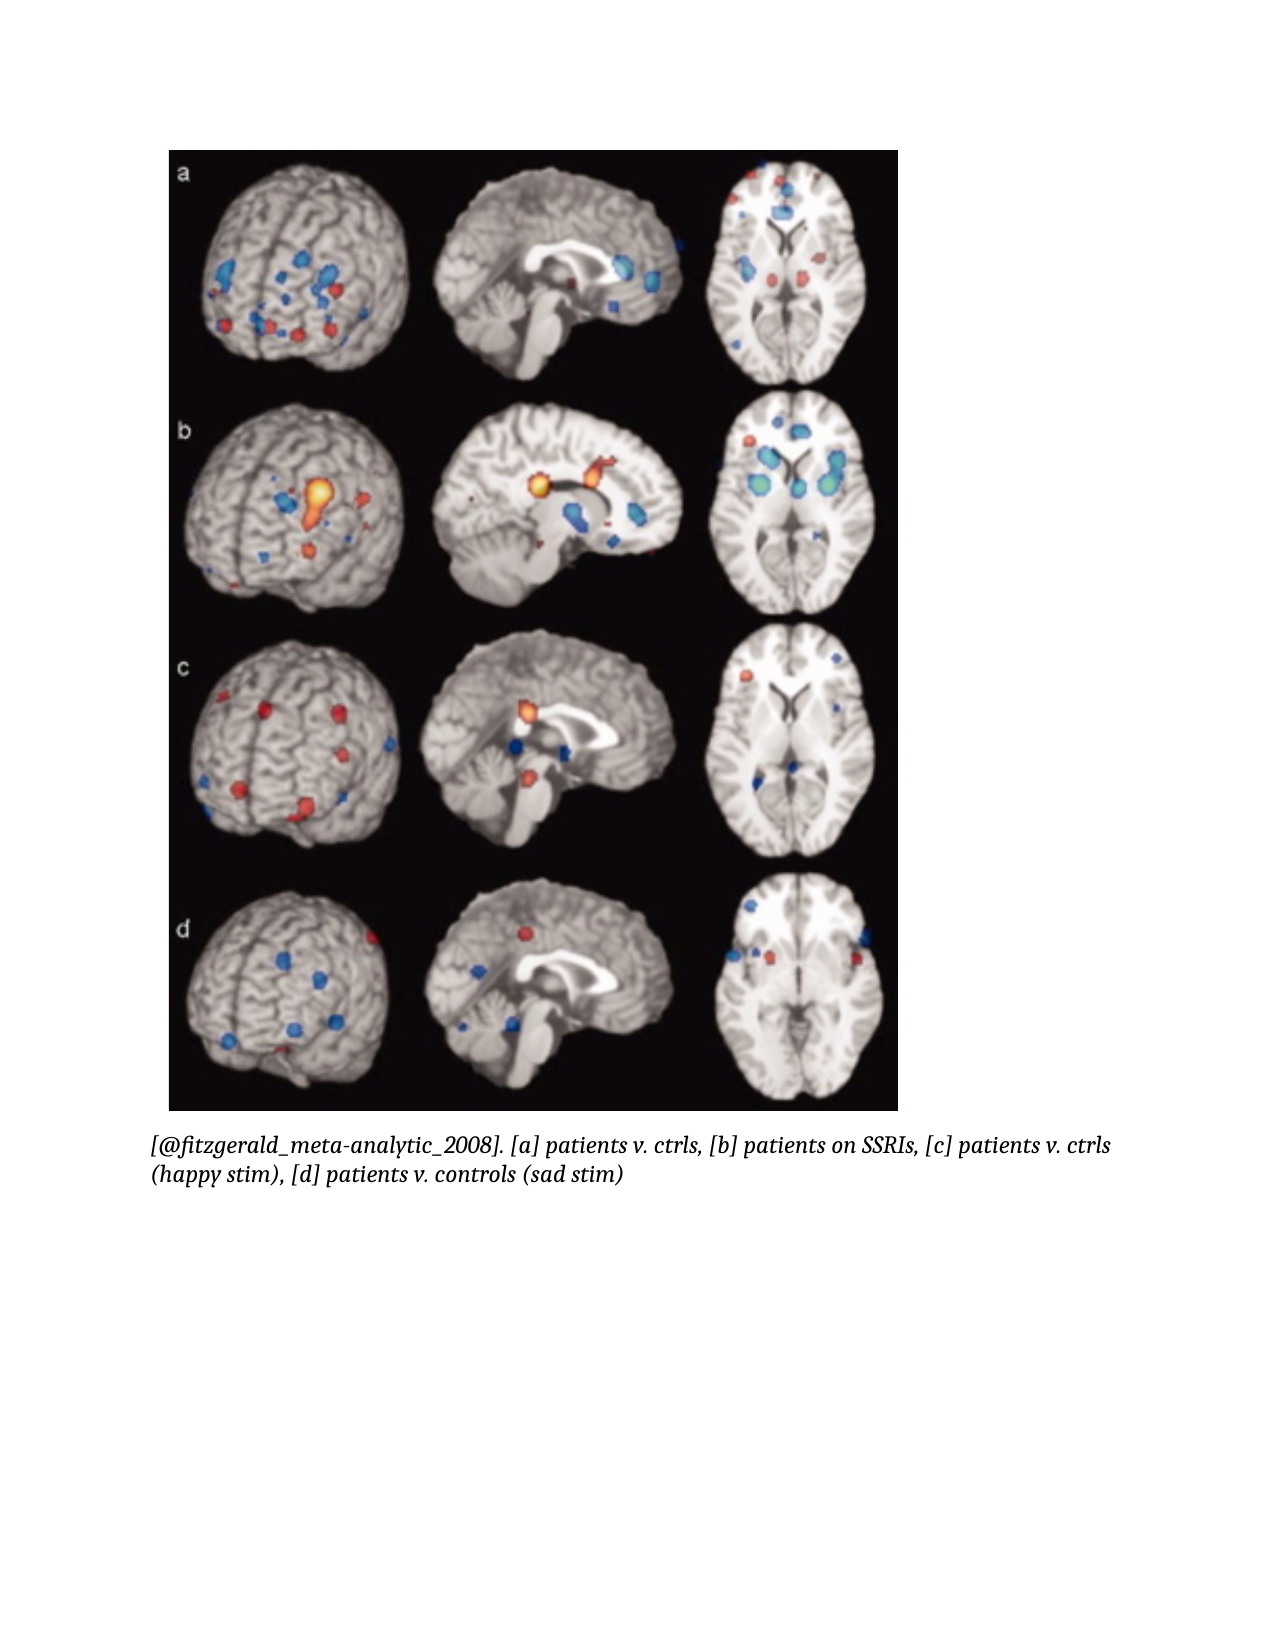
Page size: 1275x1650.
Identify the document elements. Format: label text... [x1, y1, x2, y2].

picture [168, 150, 898, 1111]
text [@fitzgerald_meta-analytic_2008]. [a] patients v. ctrls, [b] patients on SSRIs, [c] patients v. ctrls (happy stim), [d] patients v. controls (sad stim) [150, 1131, 1125, 1189]
